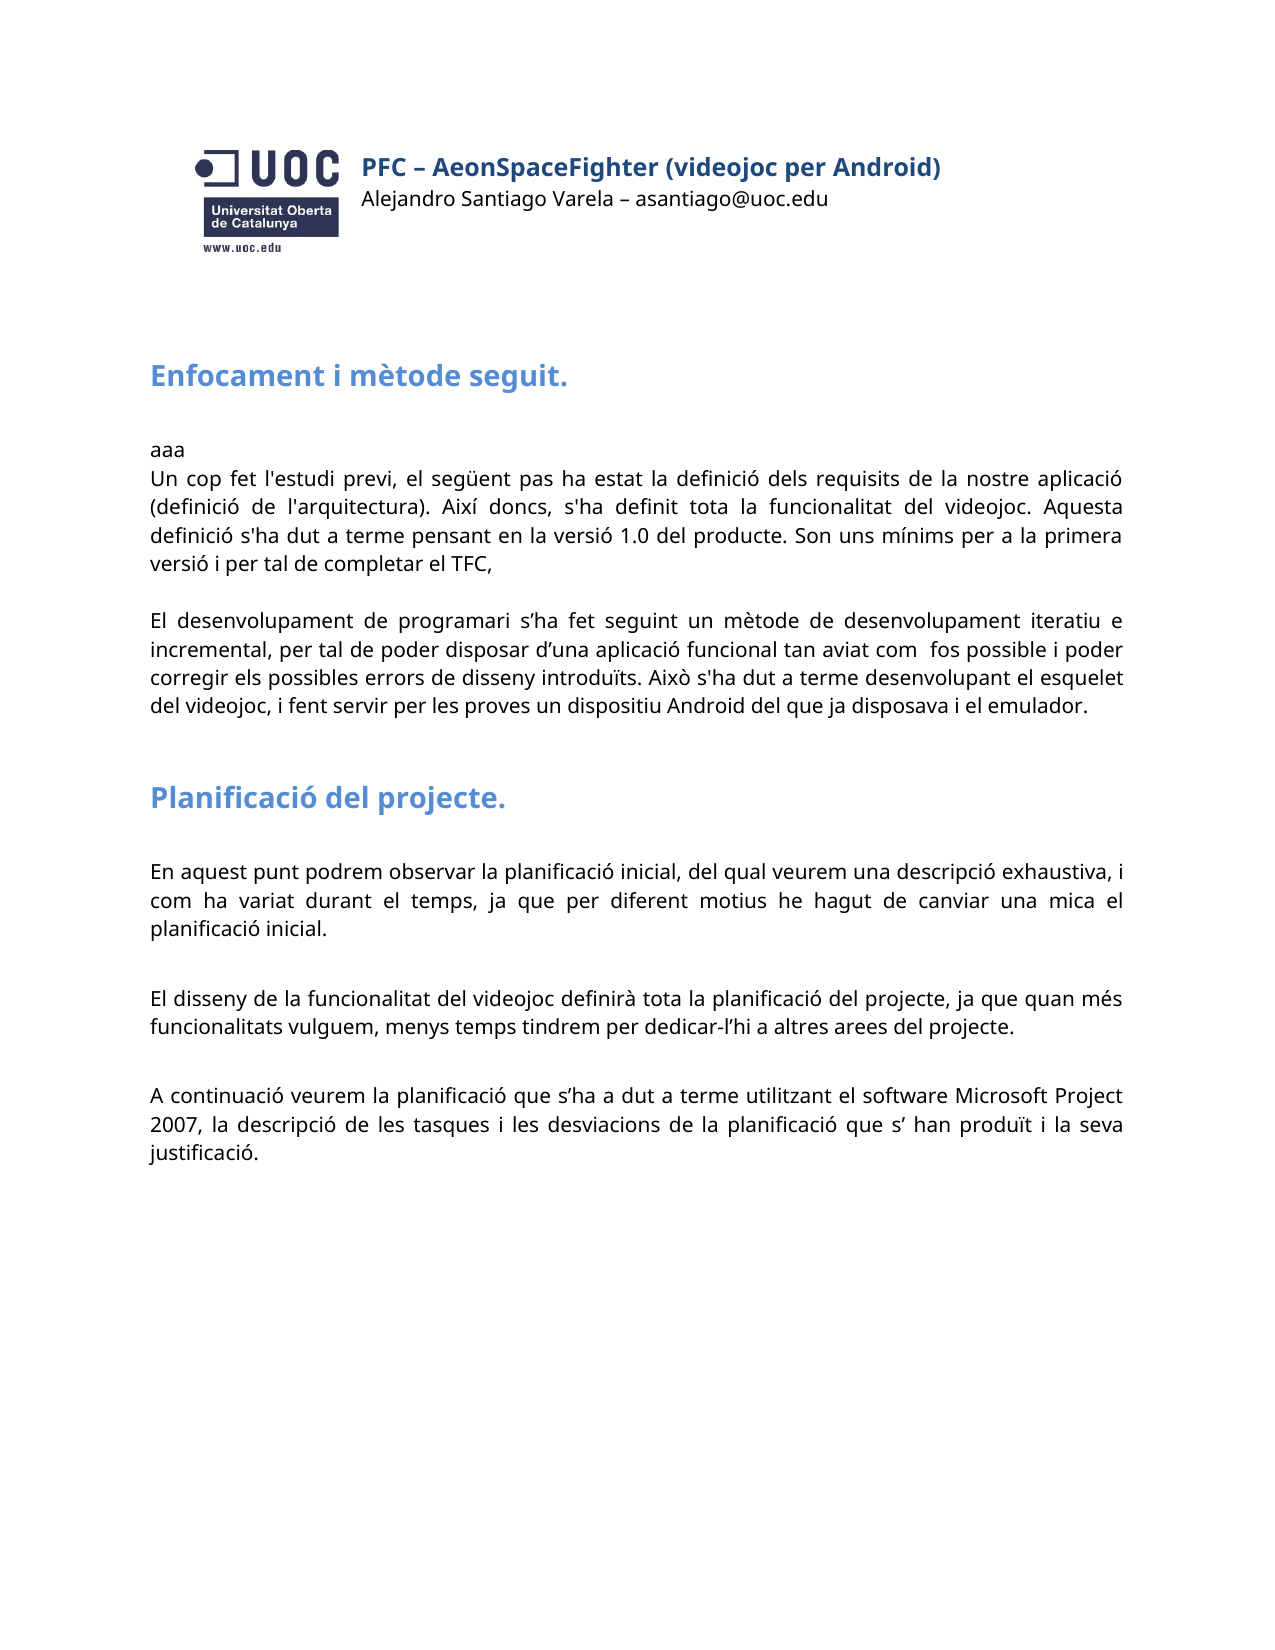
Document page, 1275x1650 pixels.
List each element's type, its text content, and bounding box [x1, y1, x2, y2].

subtitle Enfocament i mètode seguit. [150, 355, 1125, 395]
subtitle Planificació del projecte. [150, 777, 1125, 817]
text El disseny de la funcionalitat del videojoc definirà tota la planificació del projecte, ja que quan més funcionalitats vulguem, menys temps tindrem per dedicar-l’hi a altres arees del projecte. [150, 984, 1125, 1041]
text El desenvolupament de programari s’ha fet seguint un mètode de desenvolupament iteratiu e incremental, per tal de poder disposar d’una aplicació funcional tan aviat com fos possible i poder corregir els possibles errors de disseny introduïts. Això s'ha dut a terme desenvolupant el esquelet del videojoc, i fent servir per les proves un dispositiu Android del que ja disposava i el emulador. [150, 606, 1125, 720]
text aaa [150, 436, 1125, 464]
text En aquest punt podrem observar la planificació inicial, del qual veurem una descripció exhaustiva, i com ha variat durant el temps, ja que per diferent motius he hagut de canviar una mica el planificació inicial. [150, 857, 1125, 943]
text A continuació veurem la planificació que s’ha a dut a terme utilitzant el software Microsoft Project 2007, la descripció de les tasques i les desviacions de la planificació que s’ han produït i la seva justificació. [150, 1082, 1125, 1167]
text Un cop fet l'estudi previ, el següent pas ha estat la definició dels requisits de la nostre aplicació (definició de l'arquitectura). Així doncs, s'ha definit tota la funcionalitat del videojoc. Aquesta definició s'ha dut a terme pensant en la versió 1.0 del producte. Son uns mínims per a la primera versió i per tal de completar el TFC, [150, 464, 1125, 578]
picture [195, 150, 339, 252]
